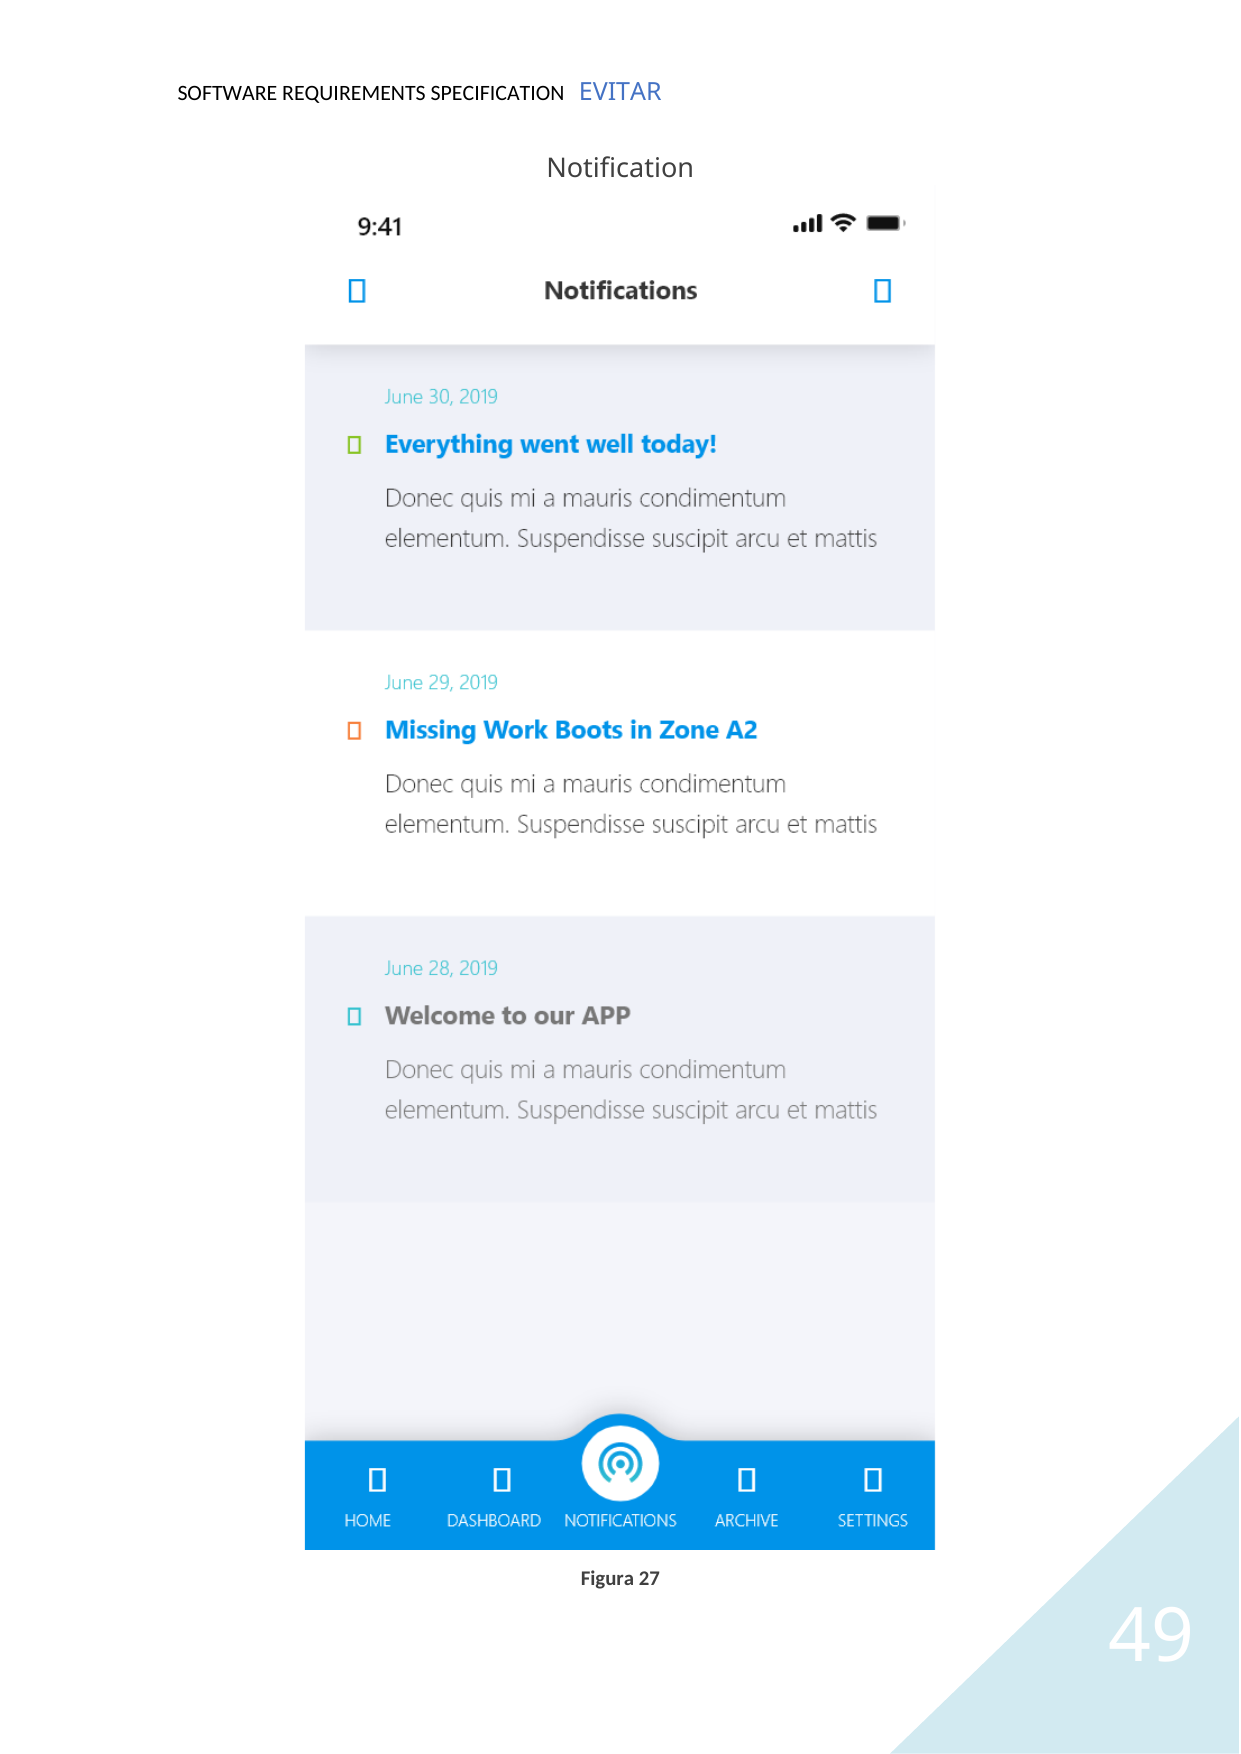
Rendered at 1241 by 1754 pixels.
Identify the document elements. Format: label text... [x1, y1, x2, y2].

subtitle Notification [177, 148, 1063, 185]
picture [304, 185, 936, 1550]
